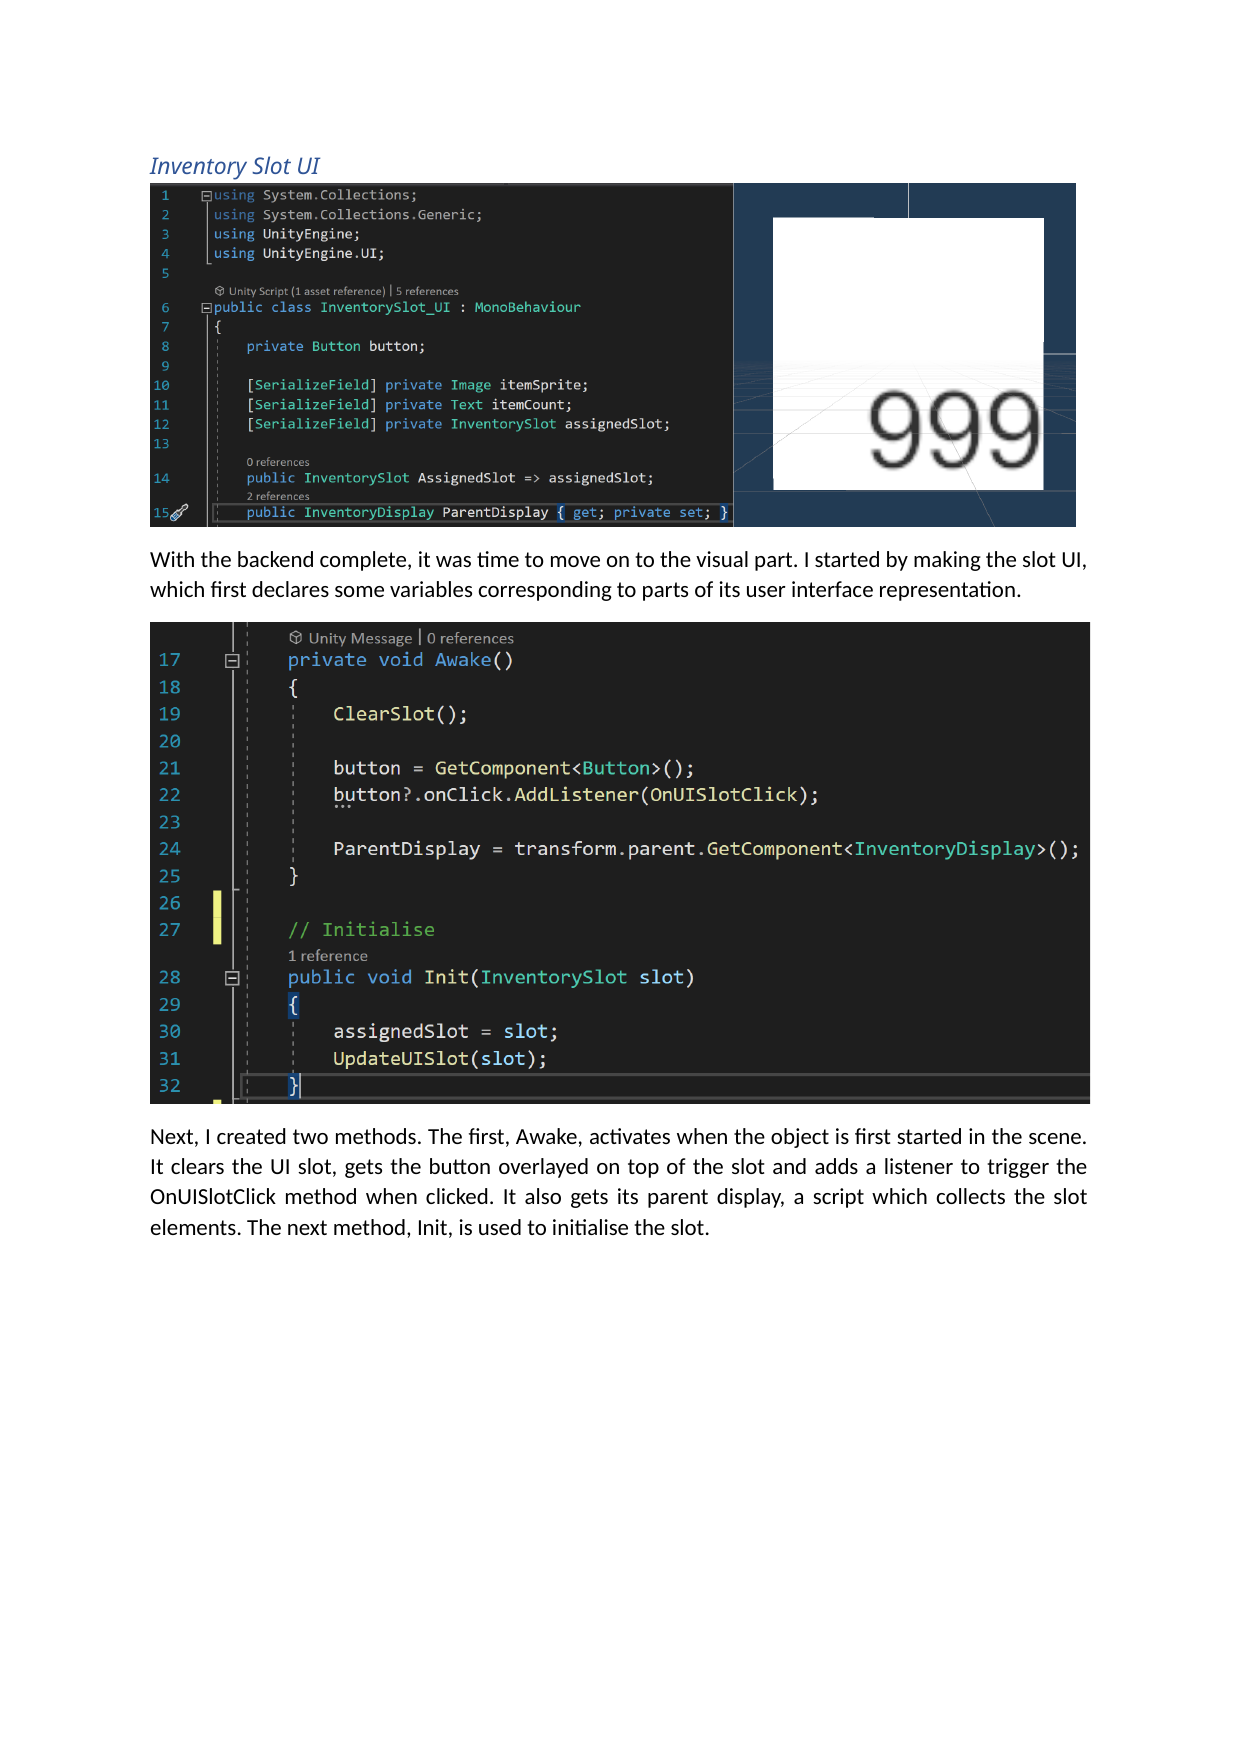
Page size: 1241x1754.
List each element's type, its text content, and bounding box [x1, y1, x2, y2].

picture [150, 183, 1076, 527]
text Next, I created two methods. The first, Awake, activates when the object is first started in the scene. It clears the UI slot, gets the button overlayed on top of the slot and adds a listener to trigger the OnUISlotClick method when clicked. It also gets its parent display, a script which collects the slot elements. The next method, Init, is used to initialise the slot. [150, 1122, 1090, 1241]
text With the backend complete, it was time to move on to the visual part. I started by making the slot UI, which first declares some variables corresponding to parts of its user interface representation. [150, 545, 1090, 603]
picture [150, 622, 1091, 1104]
subtitle Inventory Slot UI [150, 150, 1090, 181]
